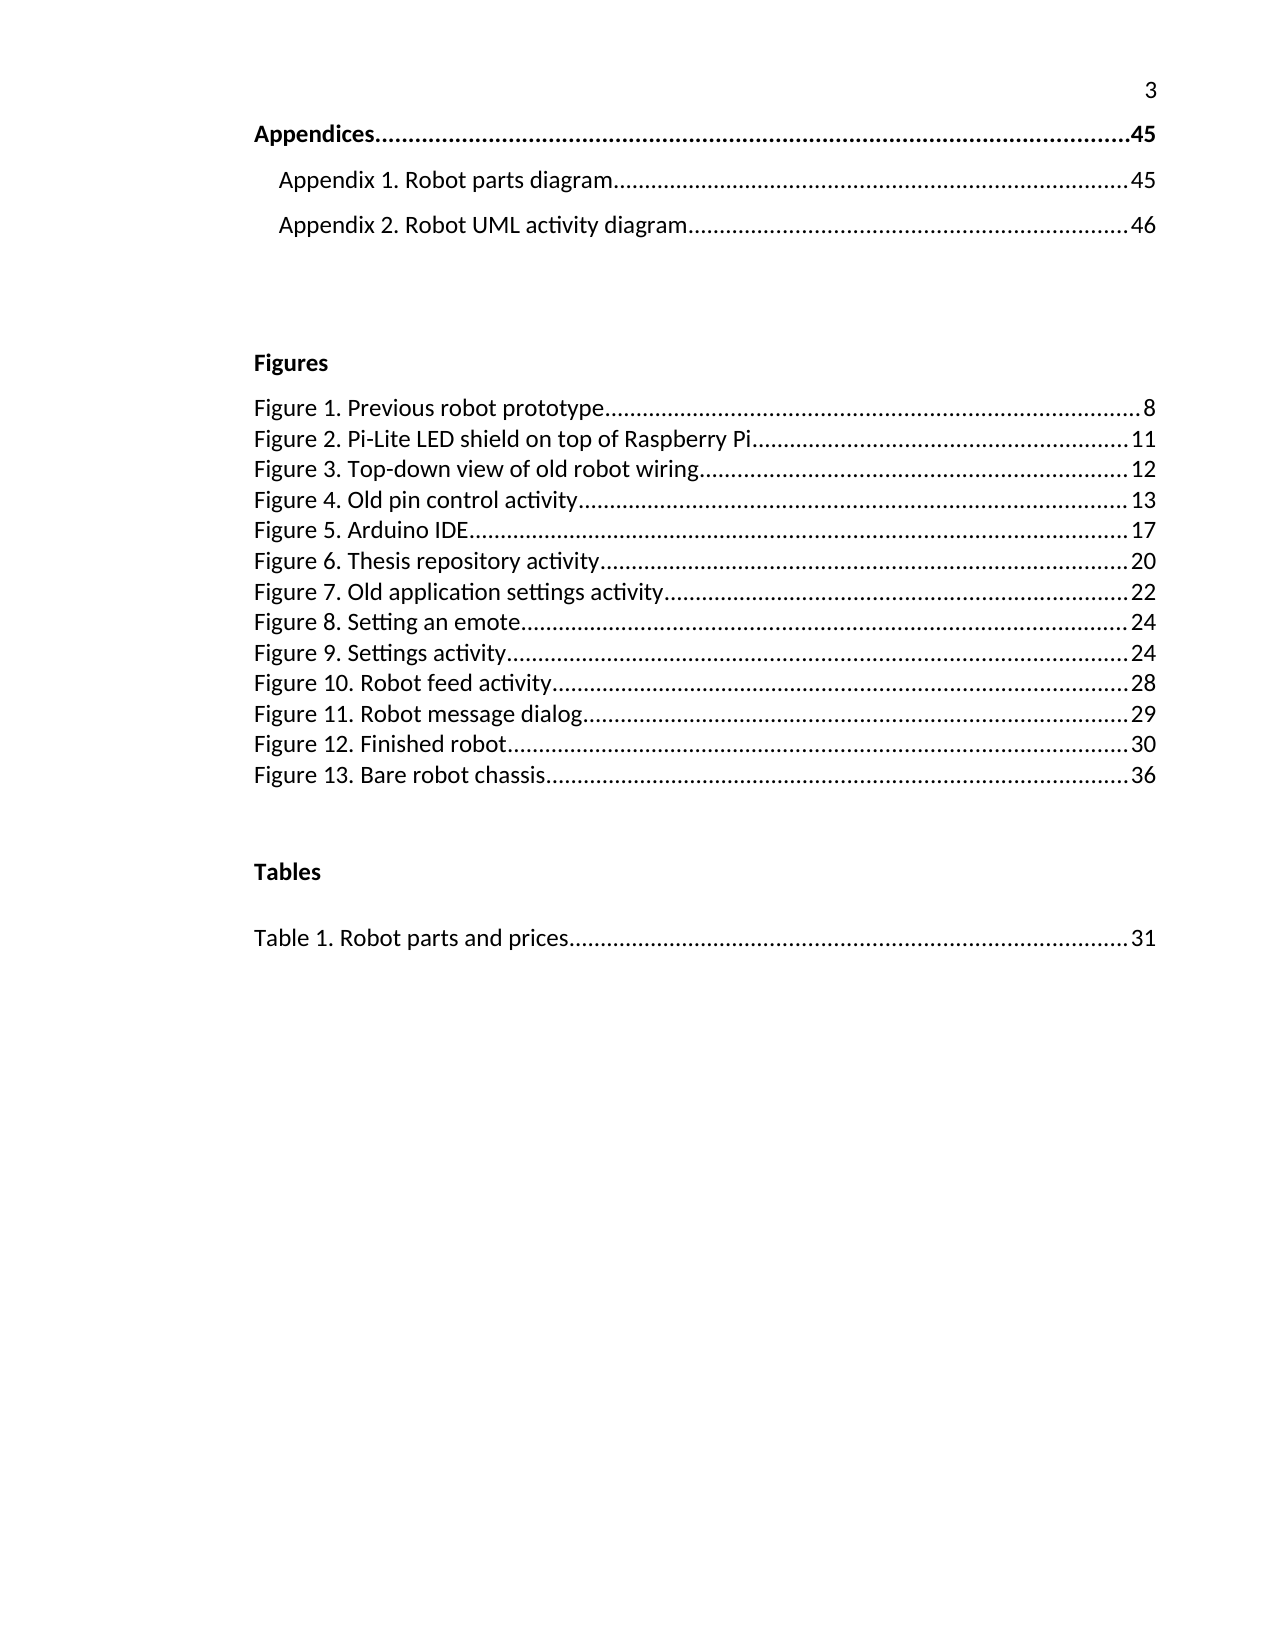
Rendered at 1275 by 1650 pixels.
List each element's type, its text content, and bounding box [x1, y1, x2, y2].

text Figure 3. Top-down view of old robot wiring 12 [254, 454, 1157, 484]
text Figure 5. Arduino IDE 17 [254, 515, 1157, 545]
text Figure 10. Robot feed activity 28 [254, 667, 1157, 698]
text Figure 6. Thesis repository activity 20 [254, 545, 1157, 576]
text Figure 8. Setting an emote 24 [254, 606, 1157, 637]
text Table 1. Robot parts and prices 31 [254, 922, 1157, 953]
text Figure 4. Old pin control activity 13 [254, 484, 1157, 515]
text Figure 2. Pi-Lite LED shield on top of Raspberry Pi 11 [254, 423, 1157, 454]
text Figure 11. Robot message dialog 29 [254, 698, 1157, 728]
text Figure 7. Old application settings activity 22 [254, 576, 1157, 606]
text Tables [254, 856, 1157, 886]
text Figure 13. Bare robot chassis 36 [254, 759, 1157, 789]
text Figure 1. Previous robot prototype 8 [254, 393, 1157, 423]
text Figure 12. Finished robot 30 [254, 728, 1157, 759]
text Figure 9. Settings activity 24 [254, 637, 1157, 667]
text Figures [254, 347, 1157, 377]
